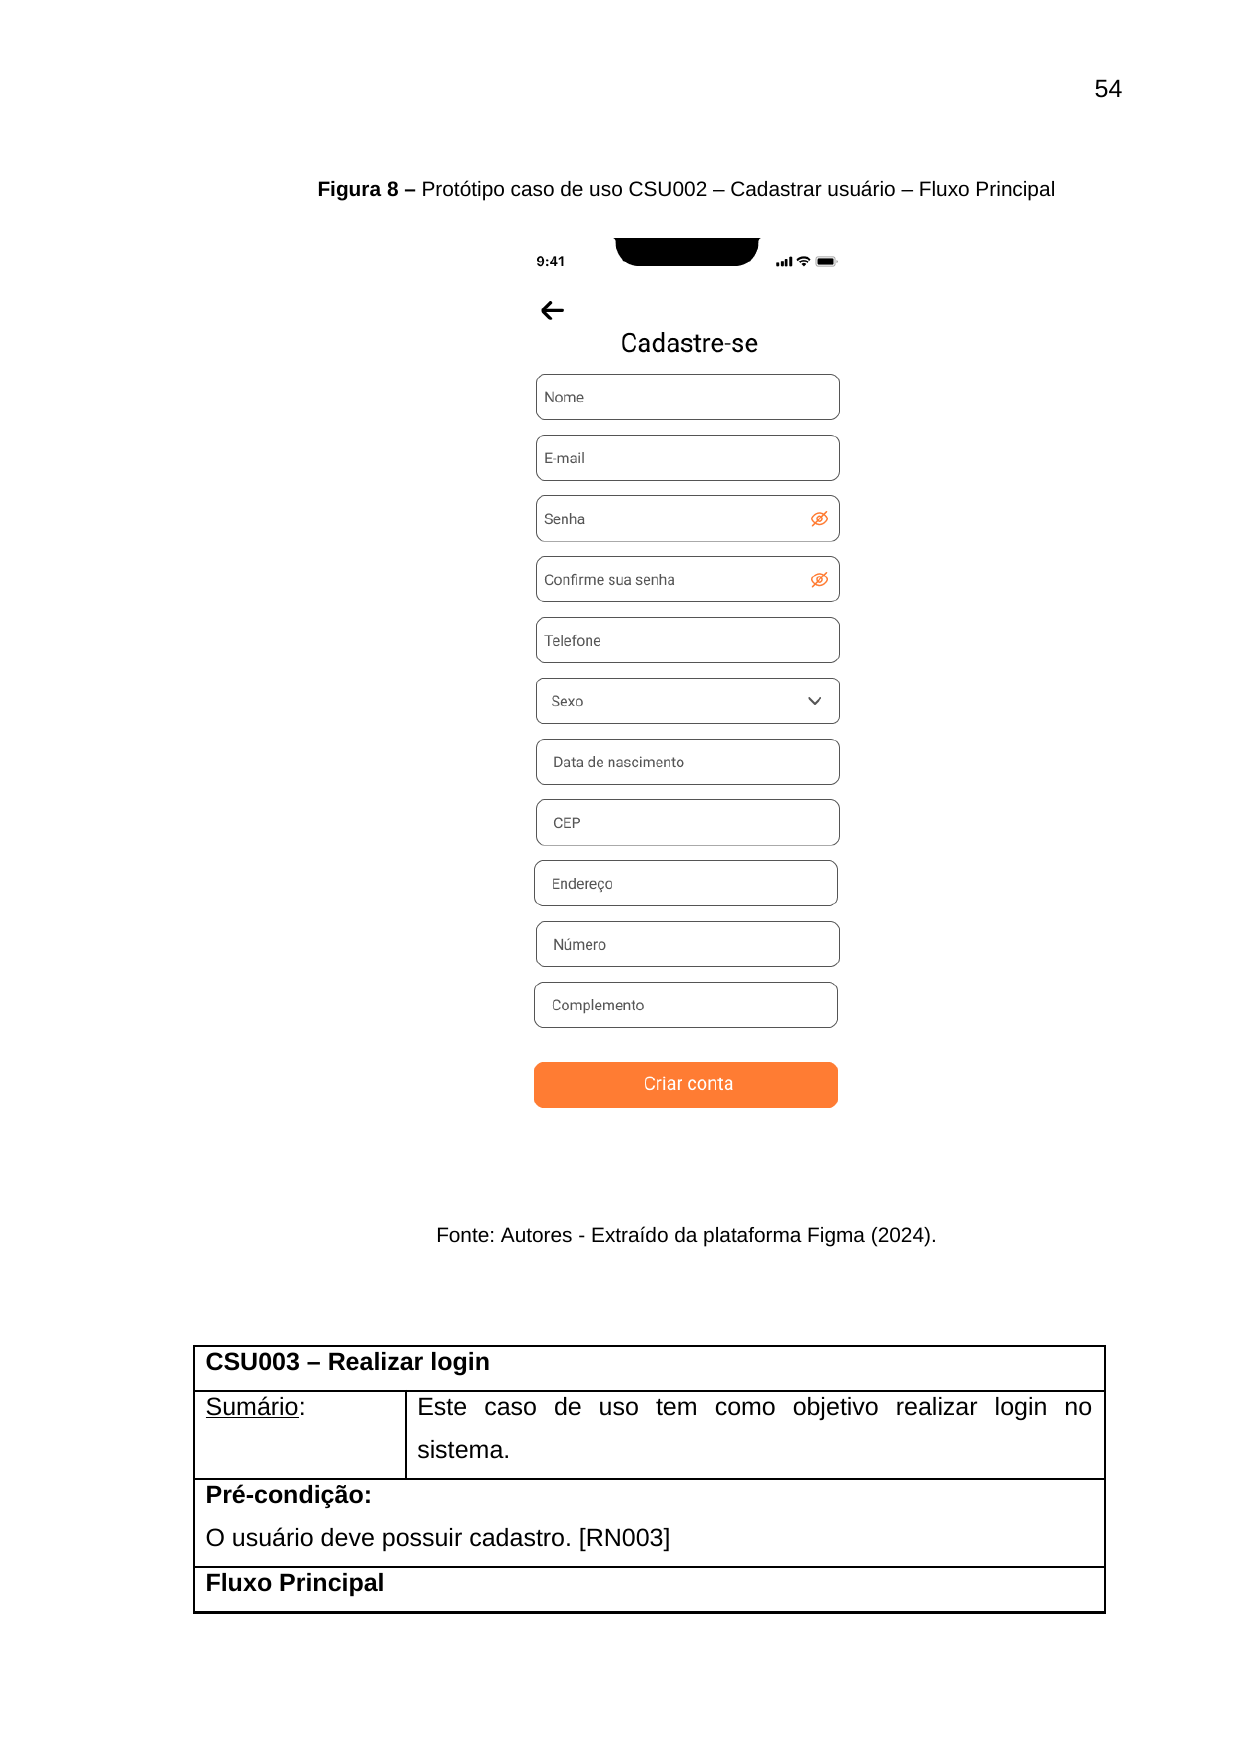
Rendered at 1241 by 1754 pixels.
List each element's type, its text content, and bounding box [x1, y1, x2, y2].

table_cell Sumário: [195, 1392, 405, 1478]
text Figura 8 – Protótipo caso de uso CSU002 – Cadastrar usuário – Fluxo Principal [177, 177, 1122, 201]
table_cell Pré-condição: O usuário deve possuir cadastro. [RN003] [195, 1480, 1104, 1566]
table_cell Este caso de uso tem como objetivo realizar login no sistema. [407, 1392, 1104, 1478]
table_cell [195, 1568, 1104, 1611]
text Fonte: Autores - Extraído da plataforma Figma (2024). [177, 1223, 1122, 1247]
picture [507, 238, 866, 1184]
table_header CSU003 – Realizar login [195, 1347, 1104, 1390]
